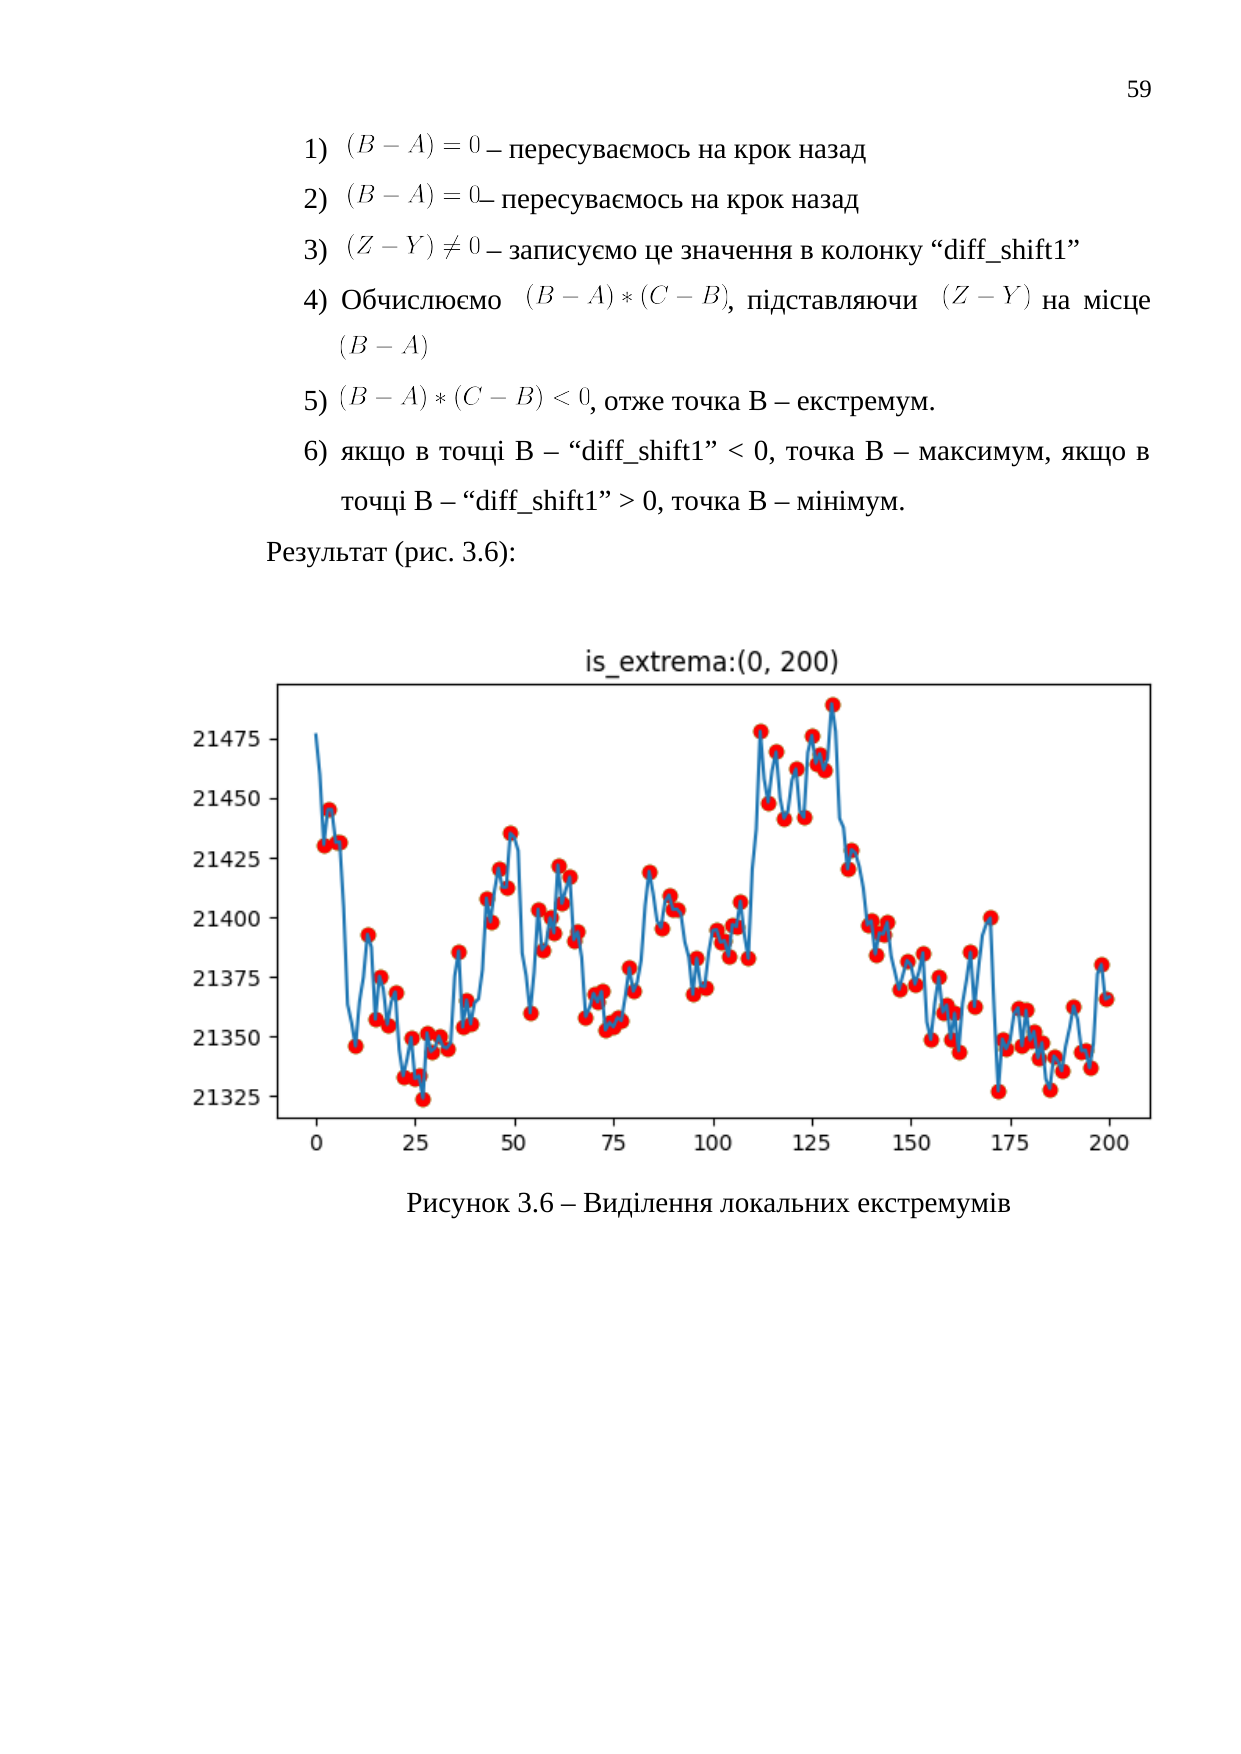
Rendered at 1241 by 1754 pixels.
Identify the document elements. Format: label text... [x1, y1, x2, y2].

list – пересуваємось на крок назад [303, 182, 1152, 215]
picture [348, 133, 480, 159]
list – пересуваємось на крок назад [303, 131, 1152, 165]
picture [348, 183, 480, 209]
picture [348, 234, 480, 260]
text Результат (рис. 3.6): [177, 534, 1152, 567]
picture [943, 284, 1030, 310]
picture [340, 385, 590, 411]
list Обчислюємо , підставляючи на місце [303, 282, 1152, 366]
list якщо в точці B – “diff_shift1” < 0, точка B – максимум, якщо в точці B – “diff_shift1” > 0, точка B – мінімум. [303, 433, 1152, 517]
picture [177, 634, 1164, 1171]
list , отже точка B – екстремум. [303, 383, 1152, 416]
list – записуємо це значення в колонку “diff_shift1” [303, 232, 1152, 266]
picture [527, 284, 728, 310]
text Рисунок 3.6 – Виділення локальних екстремумів [177, 1185, 1152, 1218]
picture [340, 335, 427, 360]
